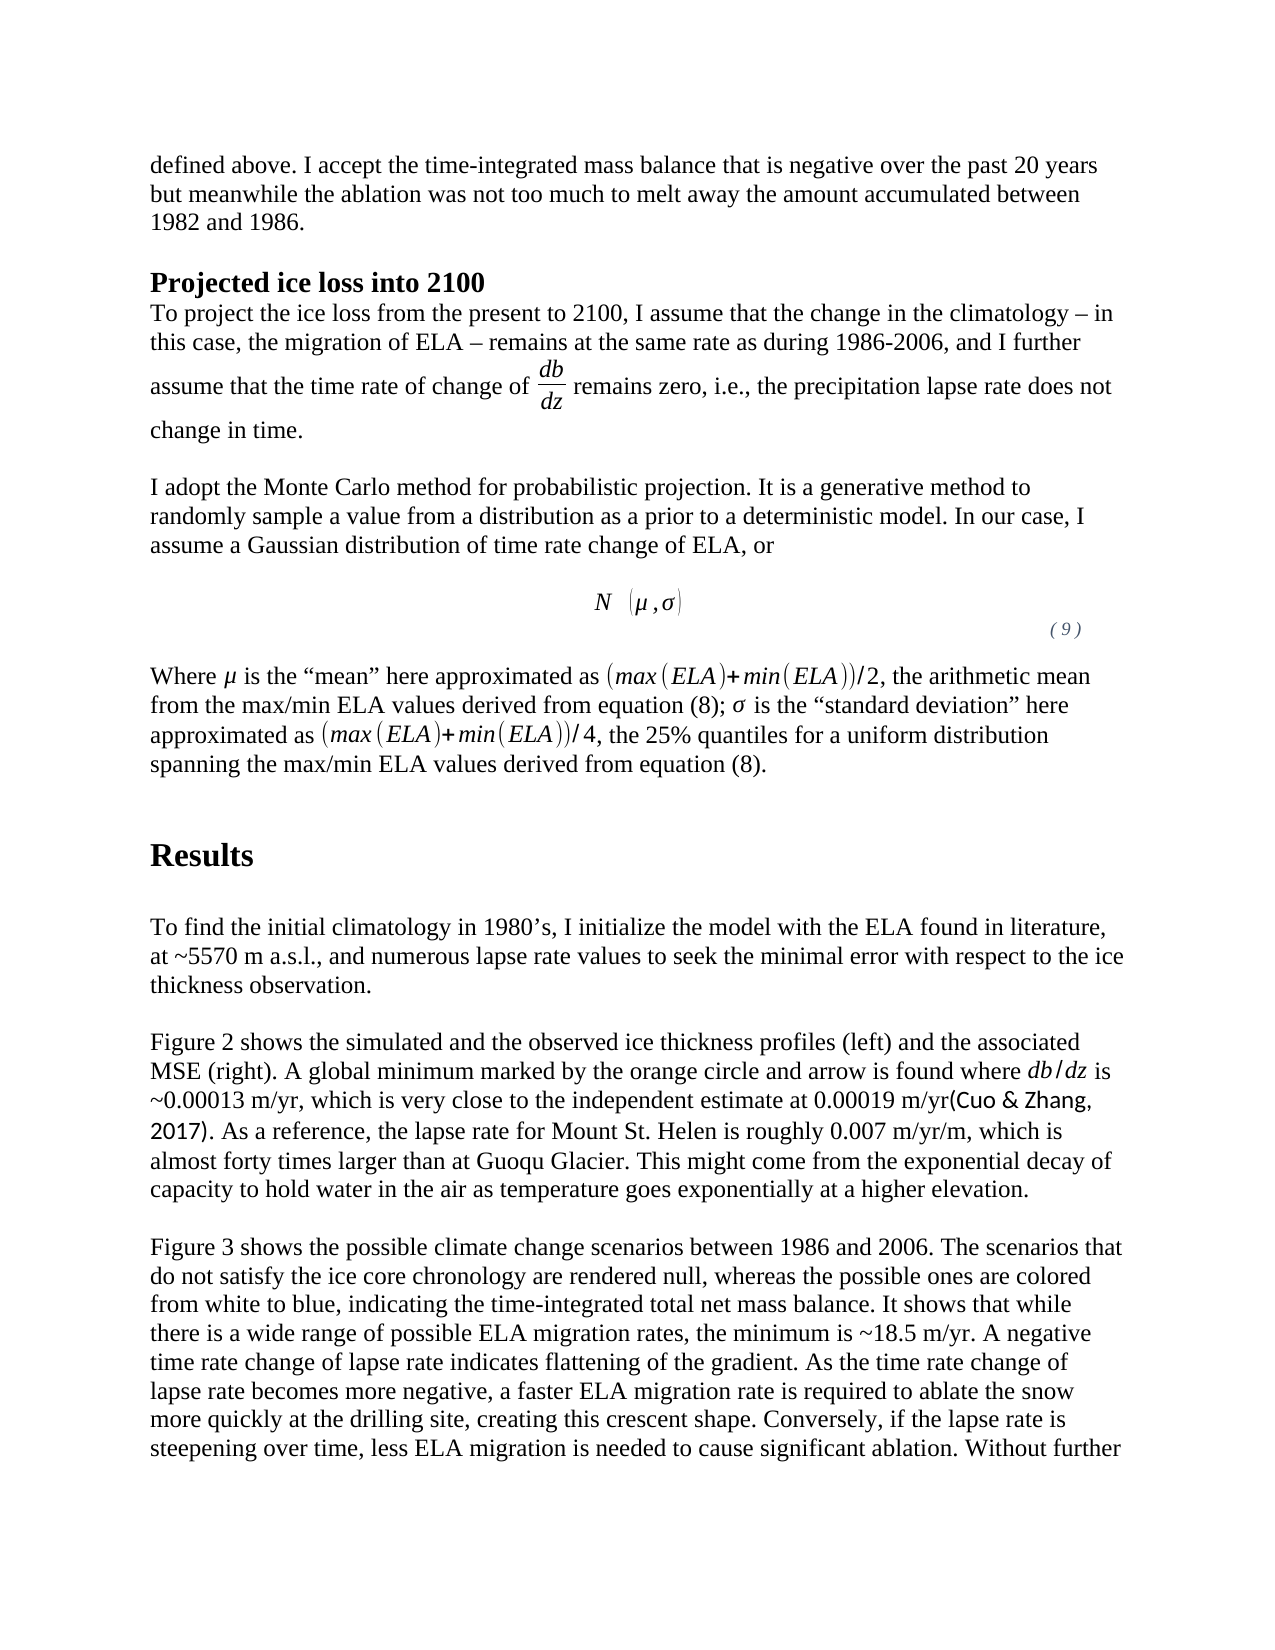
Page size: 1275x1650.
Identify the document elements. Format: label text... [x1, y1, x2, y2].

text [150, 1232, 1125, 1462]
text ( 9 ) [975, 618, 1125, 640]
text Where is the “mean” here approximated as , the arithmetic mean from the max/min ELA values derived from equation (8); is the “standard deviation” here approximated as , the 25% quantiles for a uniform distribution spanning the max/min ELA values derived from equation (8). [150, 661, 1125, 778]
text Results [150, 836, 1125, 874]
text To project the ice loss from the present to 2100, I assume that the change in the climatology – in this case, the migration of ELA – remains at the same rate as during 1986-2006, and I further assume that the time rate of change of remains zero, i.e., the precipitation lapse rate does not change in time. [150, 298, 1125, 444]
text Projected ice loss into 2100 [150, 265, 1125, 298]
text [150, 150, 1125, 236]
text Figure 2 shows the simulated and the observed ice thickness profiles (left) and the associated MSE (right). A global minimum marked by the orange circle and arrow is found where is ~0.00013 m/yr, which is very close to the independent estimate at 0.00019 m/yr. As a reference, the lapse rate for Mount St. Helen is roughly 0.007 m/yr/m, which is almost forty times larger than at Guoqu Glacier. This might come from the exponential decay of capacity to hold water in the air as temperature goes exponentially at a higher elevation. [150, 1027, 1125, 1203]
text I adopt the Monte Carlo method for probabilistic projection. It is a generative method to randomly sample a value from a distribution as a prior to a deterministic model. In our case, I assume a Gaussian distribution of time rate change of ELA, or [150, 472, 1125, 559]
text To find the initial climatology in 1980’s, I initialize the model with the ELA found in literature, at ~5570 m a.s.l., and numerous lapse rate values to seek the minimal error with respect to the ice thickness observation. [150, 912, 1125, 998]
